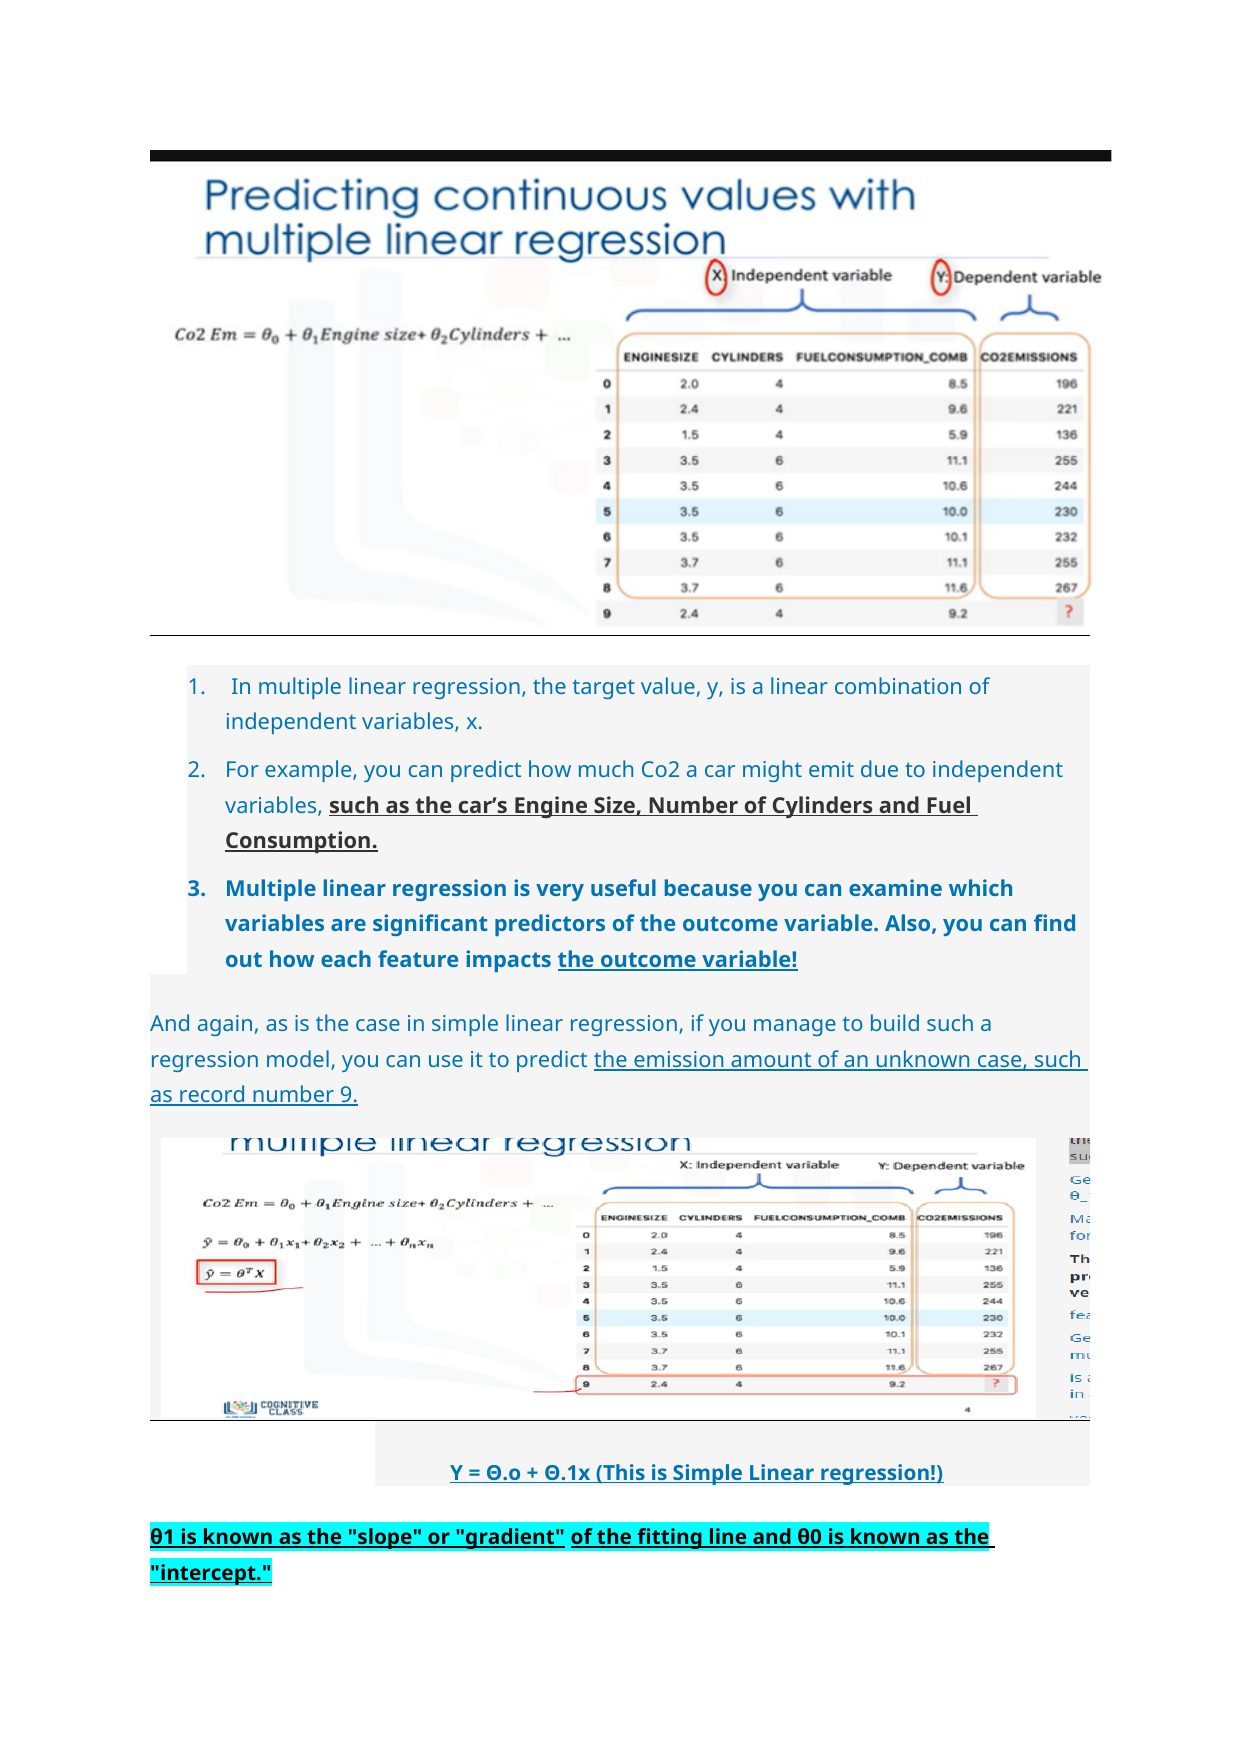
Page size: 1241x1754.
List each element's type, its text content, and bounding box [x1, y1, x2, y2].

list Multiple linear regression is very useful because you can examine which variables are significant predictors of the outcome variable. Also, you can find out how each feature impacts the outcome variable! [187, 867, 1090, 974]
list For example, you can predict how much Co2 a car might emit due to independent variables, such as the car’s Engine Size, Number of Cylinders and Fuel Consumption. [187, 749, 1090, 855]
text θ1 is known as the "slope" or "gradient" of the fitting line and θ0 is known as the "intercept." [150, 1515, 1090, 1586]
list In multiple linear regression, the target value, y, is a linear combination of independent variables, x. [187, 665, 1090, 736]
text Y = Θ.o + Θ.1x (This is Simple Linear regression!) [375, 1451, 1090, 1486]
text And again, as is the case in simple linear regression, if you manage to build such a regression model, you can use it to predict the emission amount of an unknown case, such as record number 9. [150, 1003, 1090, 1109]
picture [150, 1138, 1091, 1418]
picture [150, 150, 1112, 633]
